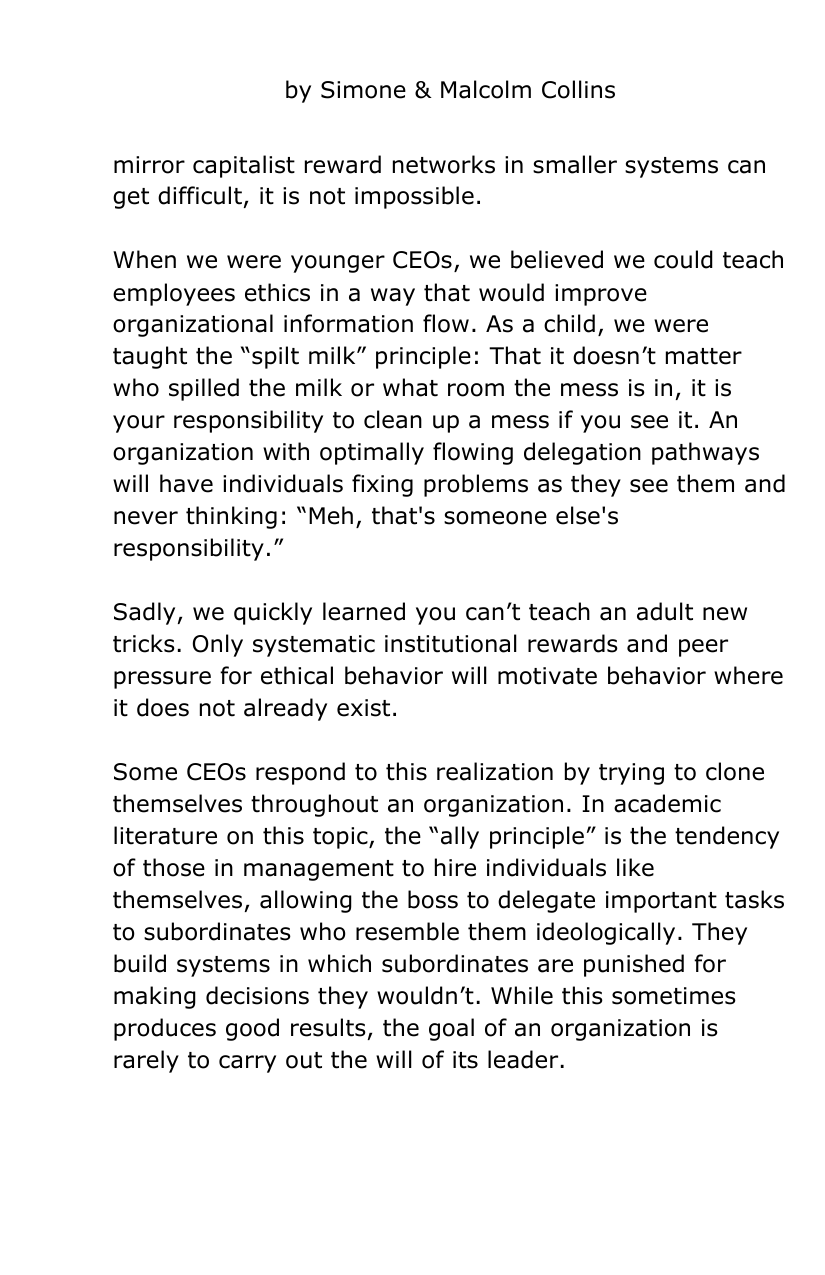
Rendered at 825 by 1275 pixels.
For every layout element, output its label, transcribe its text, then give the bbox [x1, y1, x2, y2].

text When we were younger CEOs, we believed we could teach employees ethics in a way that would improve organizational information flow. As a child, we were taught the “spilt milk” principle: That it doesn’t matter who spilled the milk or what room the mess is in, it is your responsibility to clean up a mess if you see it. An organization with optimally flowing delegation pathways will have individuals fixing problems as they see them and never thinking: “Meh, that's someone else's responsibility.” [112, 246, 787, 562]
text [112, 150, 787, 210]
text Sadly, we quickly learned you can’t teach an adult new tricks. Only systematic institutional rewards and peer pressure for ethical behavior will motivate behavior where it does not already exist. [112, 598, 787, 721]
text Some CEOs respond to this realization by trying to clone themselves throughout an organization. In academic literature on this topic, the “ally principle” is the tendency of those in management to hire individuals like themselves, allowing the boss to delegate important tasks to subordinates who resemble them ideologically. They build systems in which subordinates are punished for making decisions they wouldn’t. While this sometimes produces good results, the goal of an organization is rarely to carry out the will of its leader. [112, 758, 787, 1073]
